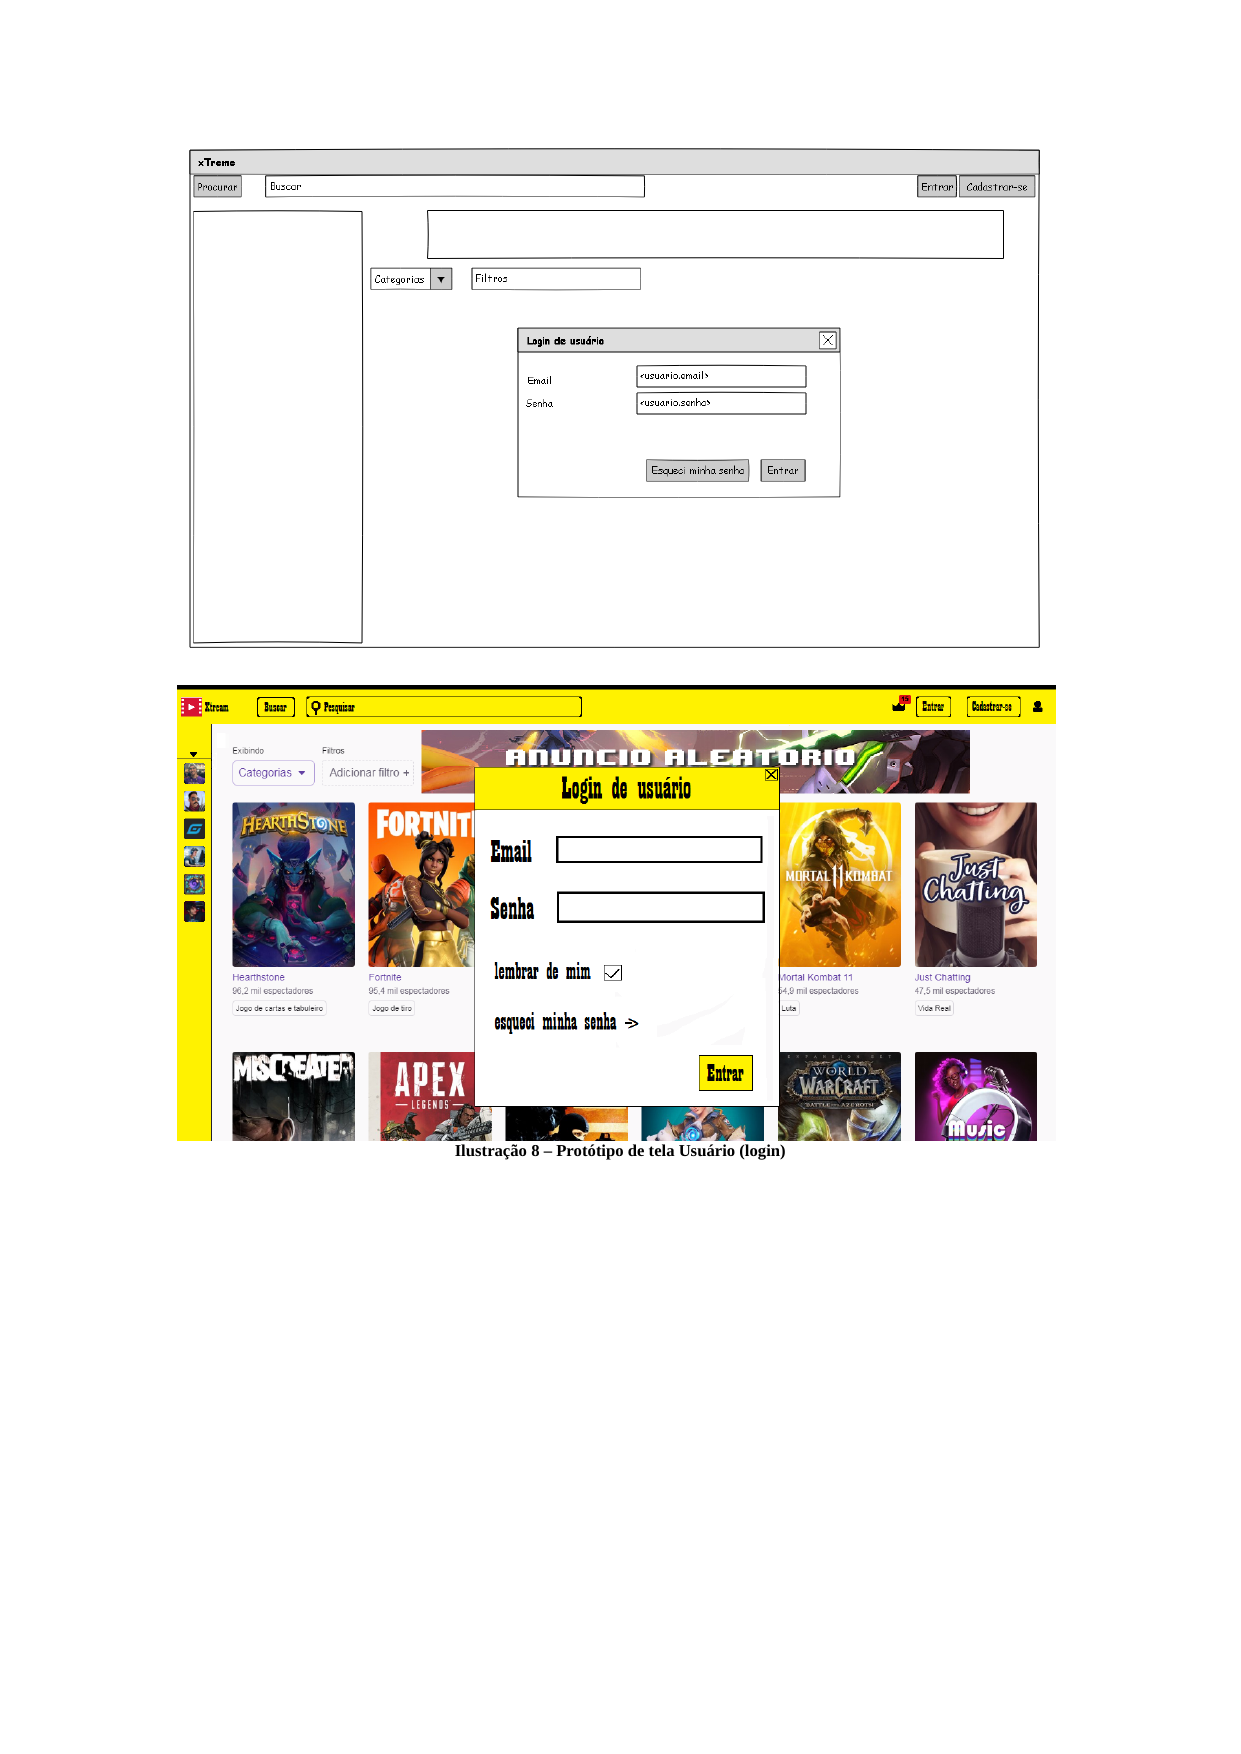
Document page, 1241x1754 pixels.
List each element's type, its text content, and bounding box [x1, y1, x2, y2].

text Ilustração 8 – Protótipo de tela Usuário (login) [177, 1141, 1063, 1160]
picture [177, 147, 1051, 657]
picture [177, 685, 1056, 1141]
